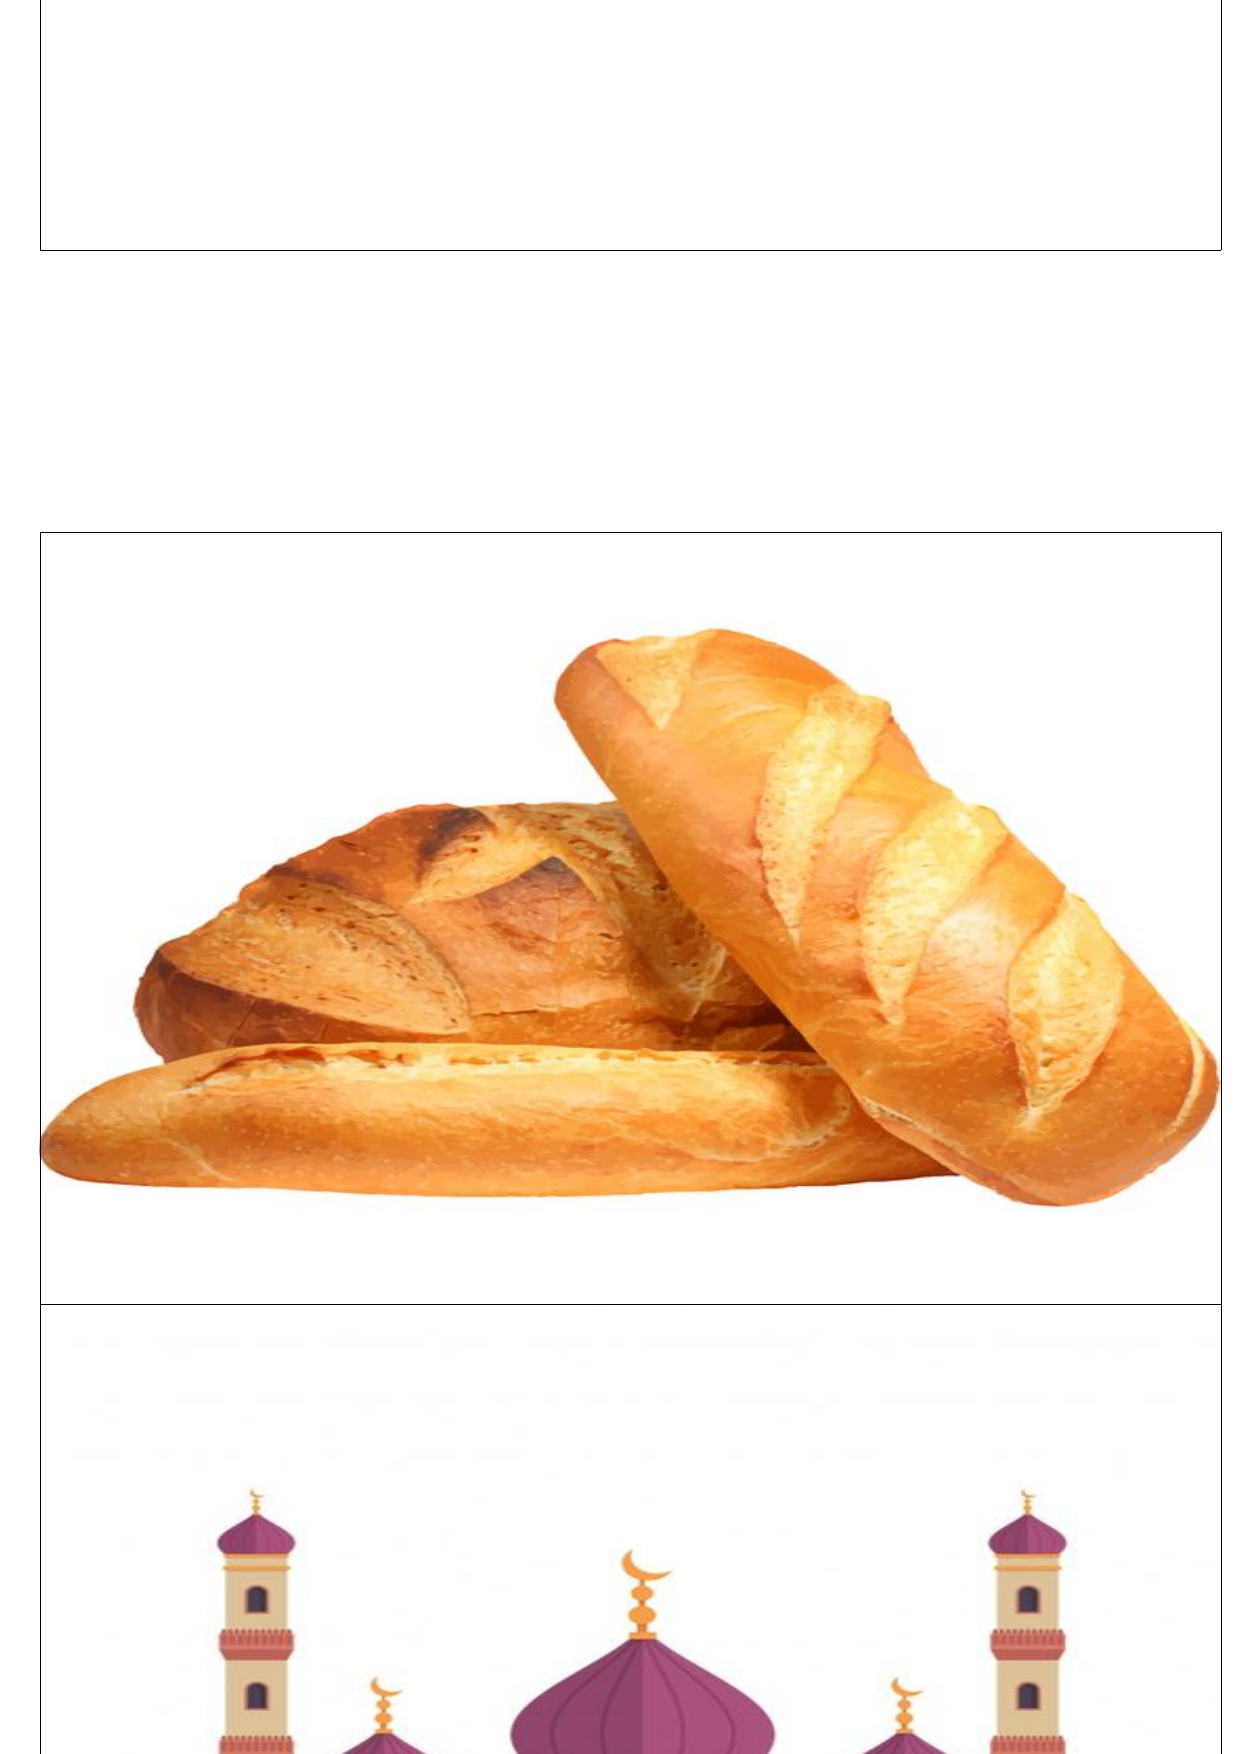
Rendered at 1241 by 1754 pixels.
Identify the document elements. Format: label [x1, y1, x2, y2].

picture [41, 533, 1221, 1304]
picture [41, 1305, 1221, 1754]
